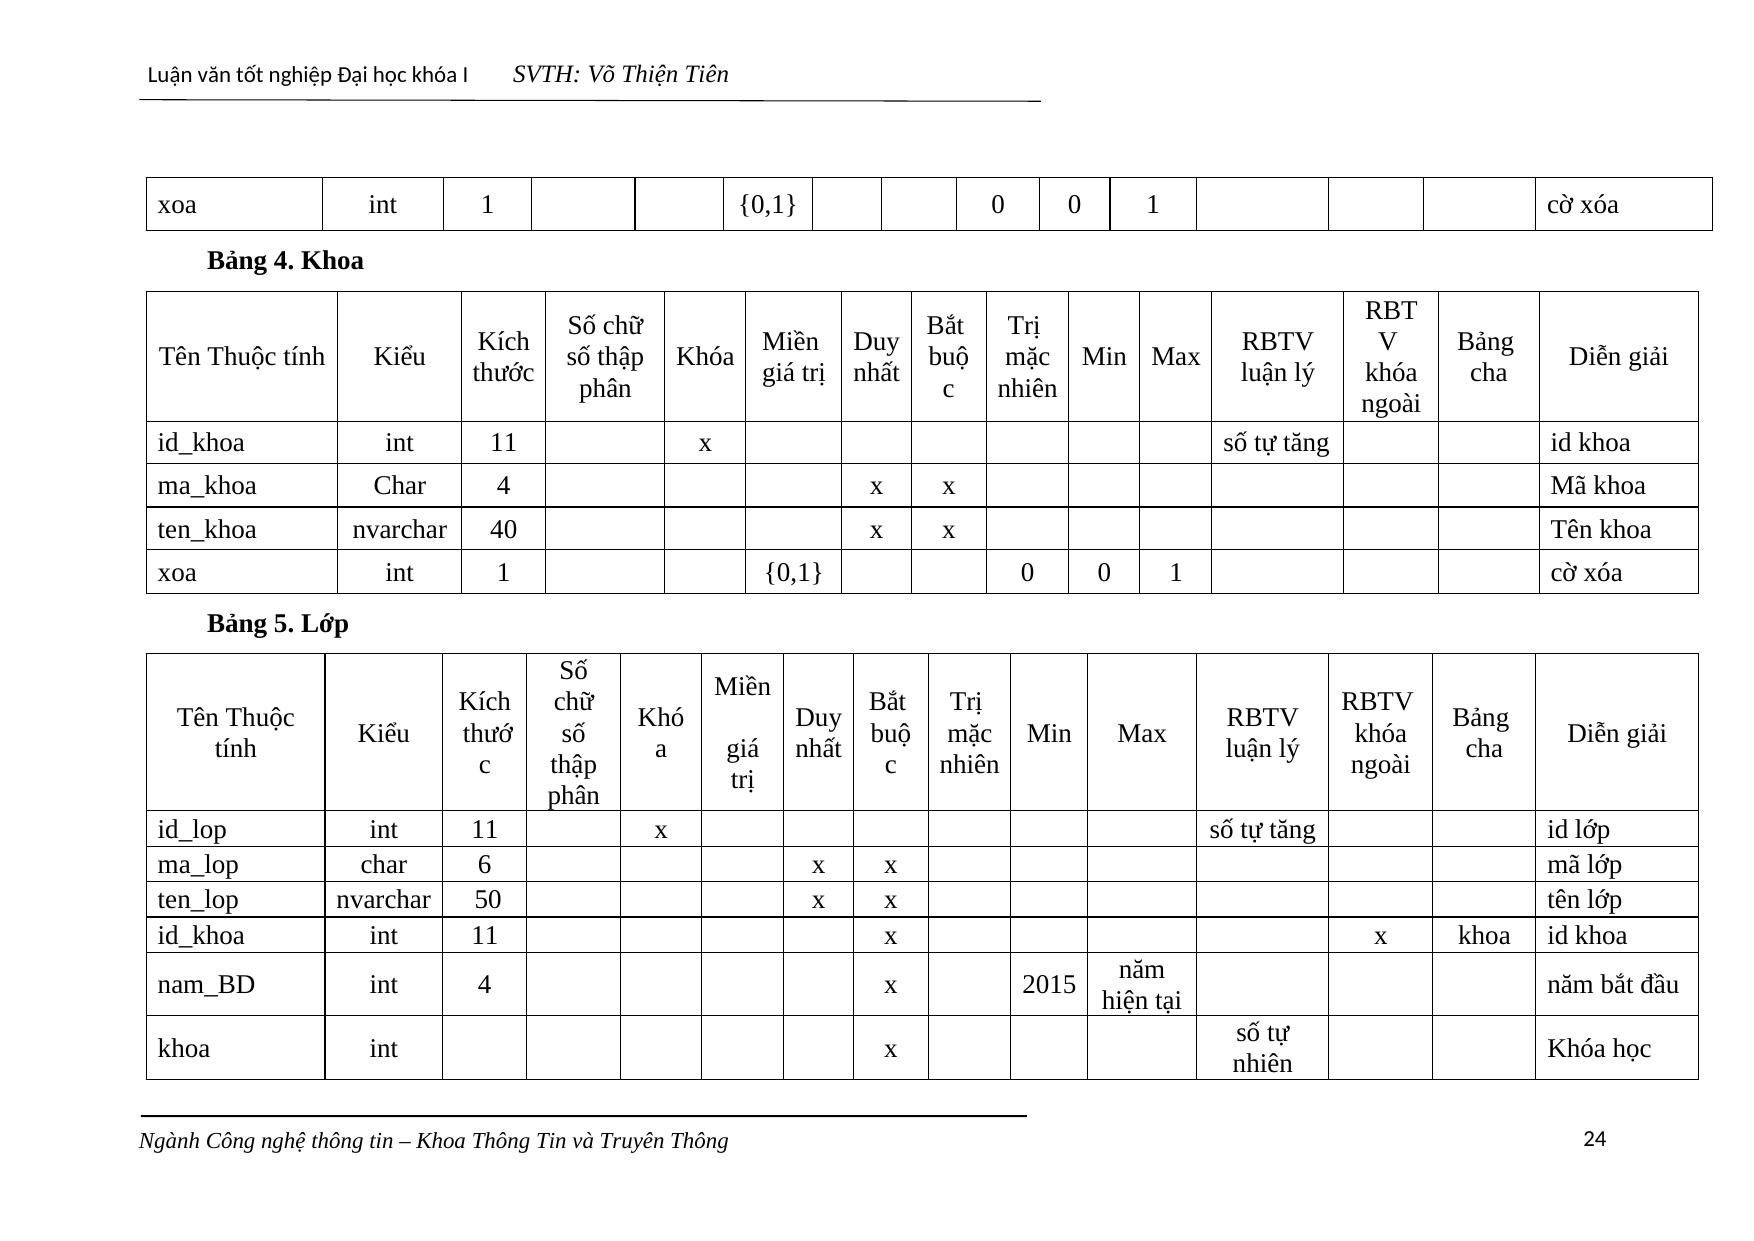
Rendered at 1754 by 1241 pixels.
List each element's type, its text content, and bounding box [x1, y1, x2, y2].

table_cell int [338, 422, 461, 462]
table_cell ten_lop [147, 882, 324, 916]
table_header Khóa [665, 292, 745, 421]
table_cell int [338, 550, 461, 593]
table_cell [1424, 178, 1535, 230]
table_cell 1 [462, 550, 545, 593]
table_cell [746, 422, 841, 462]
text Bảng 5. Lớp [148, 607, 1606, 638]
table_cell id khoa [1540, 422, 1698, 462]
table_cell [1433, 882, 1535, 916]
table_cell 4 [462, 464, 545, 506]
table_cell [1344, 550, 1438, 593]
table_header Kích thước [443, 654, 526, 810]
table_cell tên lớp [1536, 882, 1698, 916]
table_cell [702, 811, 783, 846]
table_cell [1329, 847, 1432, 881]
table_cell [929, 847, 1010, 881]
table_cell [527, 1016, 620, 1078]
table_cell [1011, 918, 1087, 952]
table_header Kiểu [338, 292, 461, 421]
table_cell x [854, 1016, 928, 1078]
table_cell khoa [147, 1016, 324, 1078]
table_cell [1197, 847, 1328, 881]
table_cell x [854, 882, 928, 916]
table_header Khóa [621, 654, 701, 810]
table_cell [1329, 1016, 1432, 1078]
table_cell [1329, 953, 1432, 1015]
table_cell [746, 464, 841, 506]
table_cell [842, 422, 911, 462]
table_cell năm hiện tại [1088, 953, 1196, 1015]
table_cell {0,1} [746, 550, 841, 593]
table_cell [1439, 464, 1539, 506]
table_cell 2015 [1011, 953, 1087, 1015]
table_cell [621, 1016, 701, 1078]
table_header Duy nhất [784, 654, 853, 810]
table_header Tên Thuộc tính [147, 654, 324, 810]
table_cell [636, 178, 723, 230]
table_cell [1197, 882, 1328, 916]
table_header Bảng cha [1439, 292, 1539, 421]
table_header Bắt buộc [912, 292, 986, 421]
table_cell [987, 422, 1068, 462]
table_cell 1 [444, 178, 531, 230]
table_cell [443, 1016, 526, 1078]
table_cell [1088, 847, 1196, 881]
table_cell cờ xóa [1540, 550, 1698, 593]
table_cell [527, 811, 620, 846]
table_cell [882, 178, 956, 230]
table_cell nvarchar [326, 882, 442, 916]
table_cell [532, 178, 634, 230]
table_cell [1197, 953, 1328, 1015]
table_header Bảng cha [1433, 654, 1535, 810]
table_cell [1212, 508, 1343, 549]
table_cell ma_khoa [147, 464, 337, 506]
table_cell char [326, 847, 442, 881]
table_header Bắt buộc [854, 654, 928, 810]
table_header Diễn giải [1536, 654, 1698, 810]
table_cell [1433, 811, 1535, 846]
table_header Min [1011, 654, 1087, 810]
table_cell 0 [957, 178, 1039, 230]
table_cell int [326, 811, 442, 846]
table_cell [784, 811, 853, 846]
table_header Tên Thuộc tính [147, 292, 337, 421]
table_header Min [1069, 292, 1139, 421]
table_cell [702, 1016, 783, 1078]
table_cell [1344, 508, 1438, 549]
table_header Kích thước [462, 292, 545, 421]
table_header Duy nhất [842, 292, 911, 421]
table_cell x [854, 918, 928, 952]
table_cell 0 [987, 550, 1068, 593]
table_cell [1439, 550, 1539, 593]
table_cell [1433, 1016, 1535, 1078]
table_cell int [326, 1016, 442, 1078]
table_cell id_khoa [147, 422, 337, 462]
table_cell int [323, 178, 443, 230]
table_header Trị mặc nhiên [929, 654, 1010, 810]
table_cell [546, 464, 664, 506]
table_cell [1069, 422, 1139, 462]
table_cell [1011, 882, 1087, 916]
table_cell [1011, 1016, 1087, 1078]
table_cell [912, 550, 986, 593]
table_cell [1088, 918, 1196, 952]
table_cell x [665, 422, 745, 462]
table_cell [527, 918, 620, 952]
table_header Miền giá trị [746, 292, 841, 421]
table_cell Khóa học [1536, 1016, 1698, 1078]
table_cell [621, 882, 701, 916]
table_cell id lớp [1536, 811, 1698, 846]
table_header Diễn giải [1540, 292, 1698, 421]
table_cell [621, 918, 701, 952]
table_cell 0 [1040, 178, 1109, 230]
table_cell [1088, 811, 1196, 846]
table_cell 11 [443, 918, 526, 952]
table_cell 6 [443, 847, 526, 881]
table_cell [546, 422, 664, 462]
table_cell nam_BD [147, 953, 324, 1015]
table_cell năm bắt đầu [1536, 953, 1698, 1015]
table_cell [702, 953, 783, 1015]
table_cell [1197, 918, 1328, 952]
table_cell [1069, 464, 1139, 506]
table_header Max [1140, 292, 1211, 421]
table_header RBTV luận lý [1197, 654, 1328, 810]
table_cell 40 [462, 508, 545, 549]
table_cell [546, 550, 664, 593]
table_cell 4 [443, 953, 526, 1015]
table_cell ma_lop [147, 847, 324, 881]
table_cell 50 [443, 882, 526, 916]
table_cell [1197, 178, 1328, 230]
table_cell Mã khoa [1540, 464, 1698, 506]
table_cell x [1329, 918, 1432, 952]
table_cell [1069, 508, 1139, 549]
table_cell 11 [462, 422, 545, 462]
table_cell [527, 847, 620, 881]
table_cell [929, 1016, 1010, 1078]
table_cell [1140, 464, 1211, 506]
table_cell [813, 178, 881, 230]
table_cell x [854, 847, 928, 881]
table_cell cờ xóa [1536, 178, 1712, 230]
table_cell id_lop [147, 811, 324, 846]
table_header RBTV luận lý [1212, 292, 1343, 421]
table_cell [702, 847, 783, 881]
table_cell 1 [1140, 550, 1211, 593]
table_cell [702, 918, 783, 952]
table_cell [1011, 811, 1087, 846]
table_cell [1011, 847, 1087, 881]
table_cell [1344, 464, 1438, 506]
table_cell [1329, 811, 1432, 846]
table_cell 0 [1069, 550, 1139, 593]
table_cell số tự tăng [1212, 422, 1343, 462]
table_cell Char [338, 464, 461, 506]
table_cell [546, 508, 664, 549]
table_cell số tự tăng [1197, 811, 1328, 846]
table_header Trị mặc nhiên [987, 292, 1068, 421]
table_header Miền giá trị [702, 654, 783, 810]
table_cell [665, 508, 745, 549]
table_cell [621, 847, 701, 881]
table_cell nvarchar [338, 508, 461, 549]
table_cell Tên khoa [1540, 508, 1698, 549]
table_cell [987, 464, 1068, 506]
table_cell [1140, 508, 1211, 549]
table_cell x [842, 464, 911, 506]
table_header Số chữ số thập phân [527, 654, 620, 810]
table_cell xoa [147, 550, 337, 593]
table_cell x [854, 953, 928, 1015]
table_cell [1140, 422, 1211, 462]
table_header Kiểu [326, 654, 442, 810]
table_cell {0,1} [724, 178, 812, 230]
table_cell [854, 811, 928, 846]
table_cell [912, 422, 986, 462]
table_cell [665, 464, 745, 506]
table_cell mã lớp [1536, 847, 1698, 881]
table_cell [842, 550, 911, 593]
table_cell [527, 882, 620, 916]
table_cell [621, 953, 701, 1015]
table_cell [746, 508, 841, 549]
table_cell [1088, 882, 1196, 916]
table_cell [1329, 178, 1423, 230]
table_cell [987, 508, 1068, 549]
table_cell [1329, 882, 1432, 916]
table_cell [1344, 422, 1438, 462]
table_cell [929, 918, 1010, 952]
table_cell x [842, 508, 911, 549]
table_cell [929, 953, 1010, 1015]
table_cell [1212, 464, 1343, 506]
table_cell ten_khoa [147, 508, 337, 549]
table_header RBTV khóa ngoài [1344, 292, 1438, 421]
table_cell số tự nhiên [1197, 1016, 1328, 1078]
table_cell [1439, 422, 1539, 462]
table_cell x [784, 882, 853, 916]
text Bảng 4. Khoa [148, 244, 1606, 275]
table_cell 11 [443, 811, 526, 846]
table_cell [784, 1016, 853, 1078]
table_cell x [784, 847, 853, 881]
table_cell [929, 811, 1010, 846]
table_cell [527, 953, 620, 1015]
table_cell [784, 953, 853, 1015]
table_header Số chữ số thập phân [546, 292, 664, 421]
table_cell [1433, 953, 1535, 1015]
table_cell [702, 882, 783, 916]
table_cell int [326, 953, 442, 1015]
table_cell id khoa [1536, 918, 1698, 952]
table_header RBTV khóa ngoài [1329, 654, 1432, 810]
table_cell [784, 918, 853, 952]
table_cell khoa [1433, 918, 1535, 952]
table_cell [929, 882, 1010, 916]
table_cell xoa [147, 178, 322, 230]
table_cell id_khoa [147, 918, 324, 952]
table_cell int [326, 918, 442, 952]
table_cell x [912, 508, 986, 549]
table_cell x [621, 811, 701, 846]
table_cell [665, 550, 745, 593]
table_cell [1433, 847, 1535, 881]
table_cell x [912, 464, 986, 506]
table_header Max [1088, 654, 1196, 810]
table_cell 1 [1111, 178, 1196, 230]
table_cell [1088, 1016, 1196, 1078]
table_cell [1212, 550, 1343, 593]
table_cell [1439, 508, 1539, 549]
